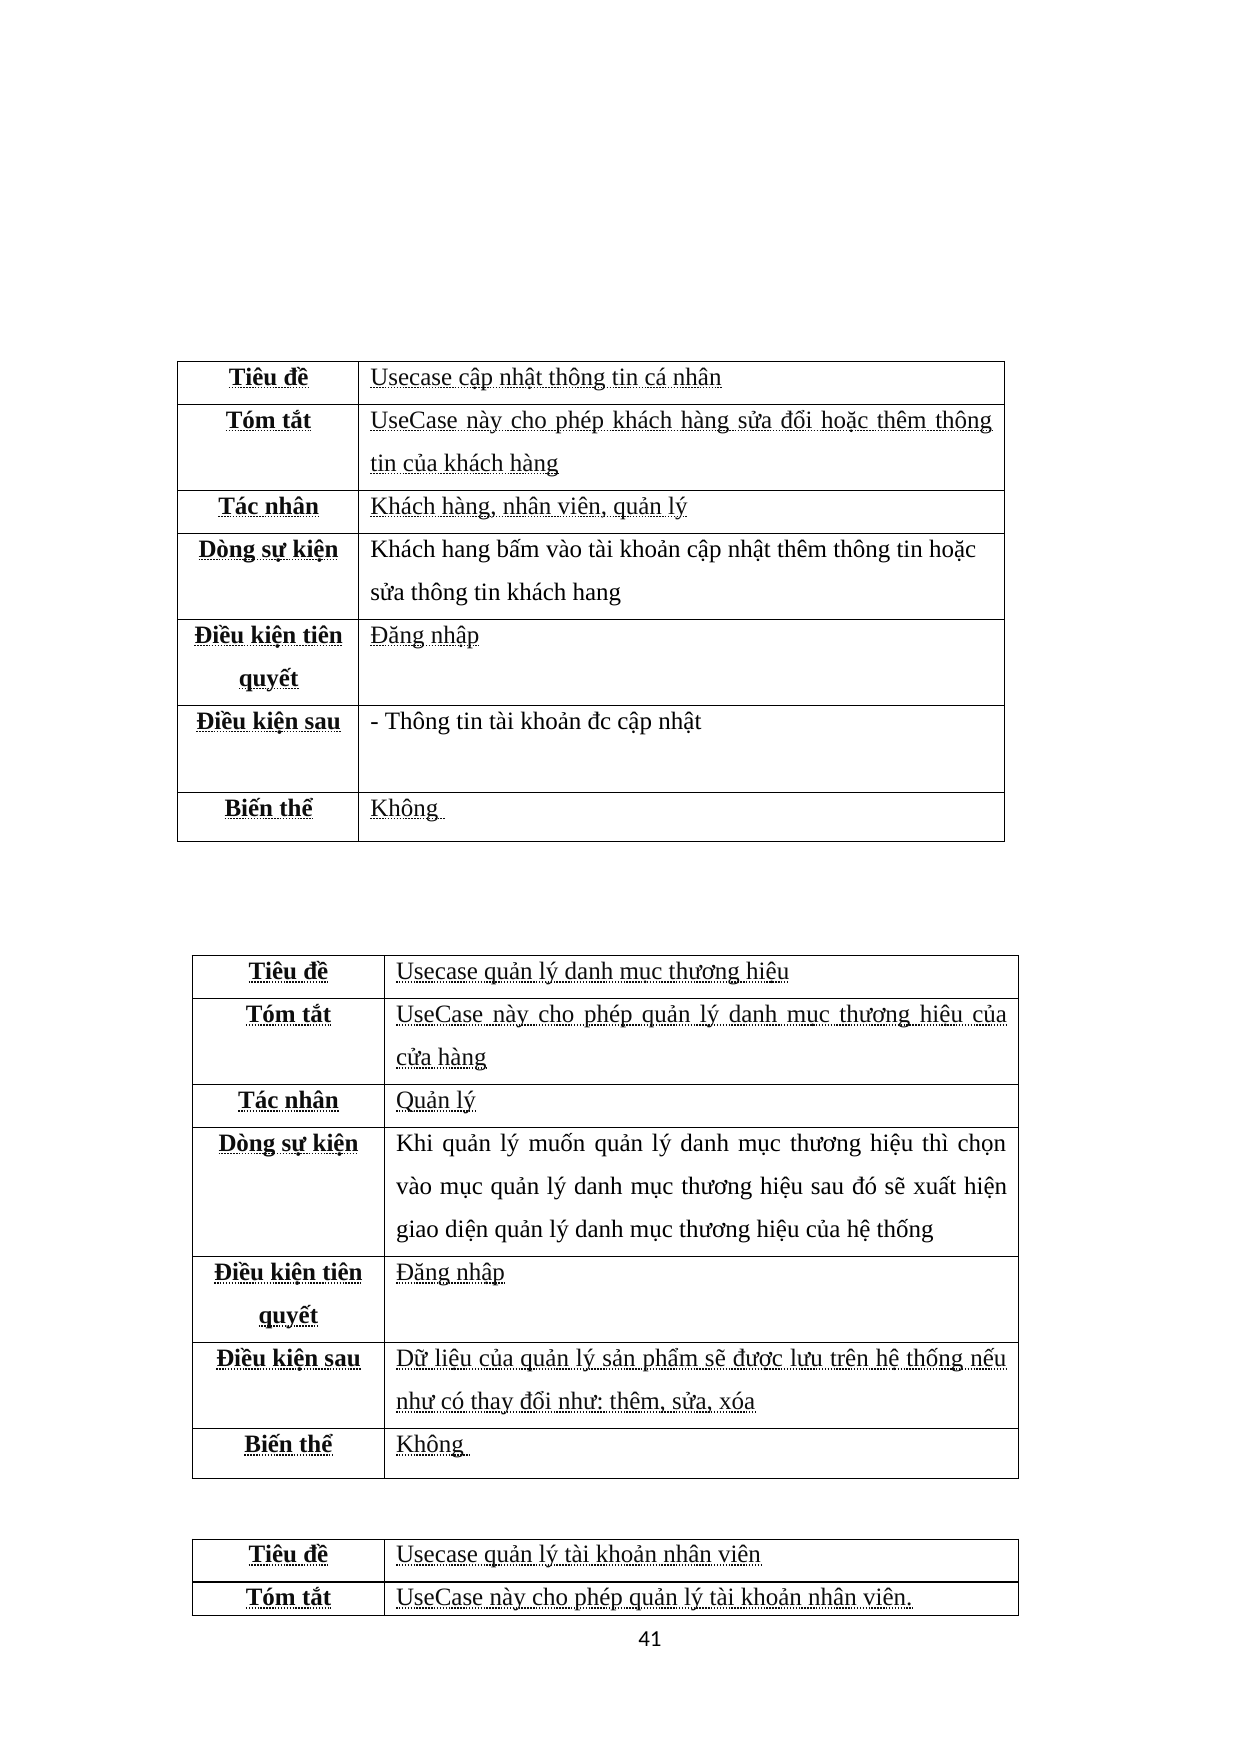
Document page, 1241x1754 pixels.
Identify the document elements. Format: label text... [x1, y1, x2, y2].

table_cell - Thông tin tài khoản đc cập nhật [359, 706, 1004, 792]
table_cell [385, 1583, 1018, 1615]
table_cell Không [385, 1429, 1018, 1478]
table_cell Quản lý [385, 1085, 1018, 1127]
table_cell Dòng sự kiện [193, 1128, 384, 1256]
table_cell UseCase này cho phép quản lý danh mục thương hiệu của cửa hàng [385, 999, 1018, 1084]
table_cell Dòng sự kiện [178, 534, 358, 619]
table_header Usecase cập nhật thông tin cá nhân [359, 362, 1004, 404]
table_cell Tóm tắt [193, 1583, 384, 1615]
table_cell Dữ liệu của quản lý sản phẩm sẽ được lưu trên hệ thống nếu như có thay đổi như: thêm, sửa, xóa [385, 1343, 1018, 1428]
table_cell Biến thể [193, 1429, 384, 1478]
table_cell Đăng nhập [385, 1257, 1018, 1342]
table_cell Biến thể [178, 793, 358, 841]
table_cell Tóm tắt [193, 999, 384, 1084]
table_cell Tác nhân [193, 1085, 384, 1127]
table_cell Điều kiện tiên quyết [193, 1257, 384, 1342]
table_cell Điều kiện sau [178, 706, 358, 792]
table_cell Khi quản lý muốn quản lý danh mục thương hiệu thì chọn vào mục quản lý danh mục thương hiệu sau đó sẽ xuất hiện giao diện quản lý danh mục thương hiệu của hệ thống [385, 1128, 1018, 1256]
table_cell Tác nhân [178, 491, 358, 533]
table_cell Điều kiện tiên quyết [178, 620, 358, 705]
table_cell Khách hàng, nhân viên, quản lý [359, 491, 1004, 533]
table_cell UseCase này cho phép khách hàng sửa đổi hoặc thêm thông tin của khách hàng [359, 405, 1004, 490]
table_header Usecase quản lý danh mục thương hiệu [385, 956, 1018, 998]
table_header Tiêu đề [193, 956, 384, 998]
table_cell Khách hang bấm vào tài khoản cập nhật thêm thông tin hoặc sửa thông tin khách hang [359, 534, 1004, 619]
table_cell Điều kiện sau [193, 1343, 384, 1428]
table_cell Không [359, 793, 1004, 841]
table_header Tiêu đề [193, 1540, 384, 1581]
table_header Usecase quản lý tài khoản nhân viên [385, 1540, 1018, 1581]
table_cell Đăng nhập [359, 620, 1004, 705]
table_header Tiêu đề [178, 362, 358, 404]
table_cell Tóm tắt [178, 405, 358, 490]
